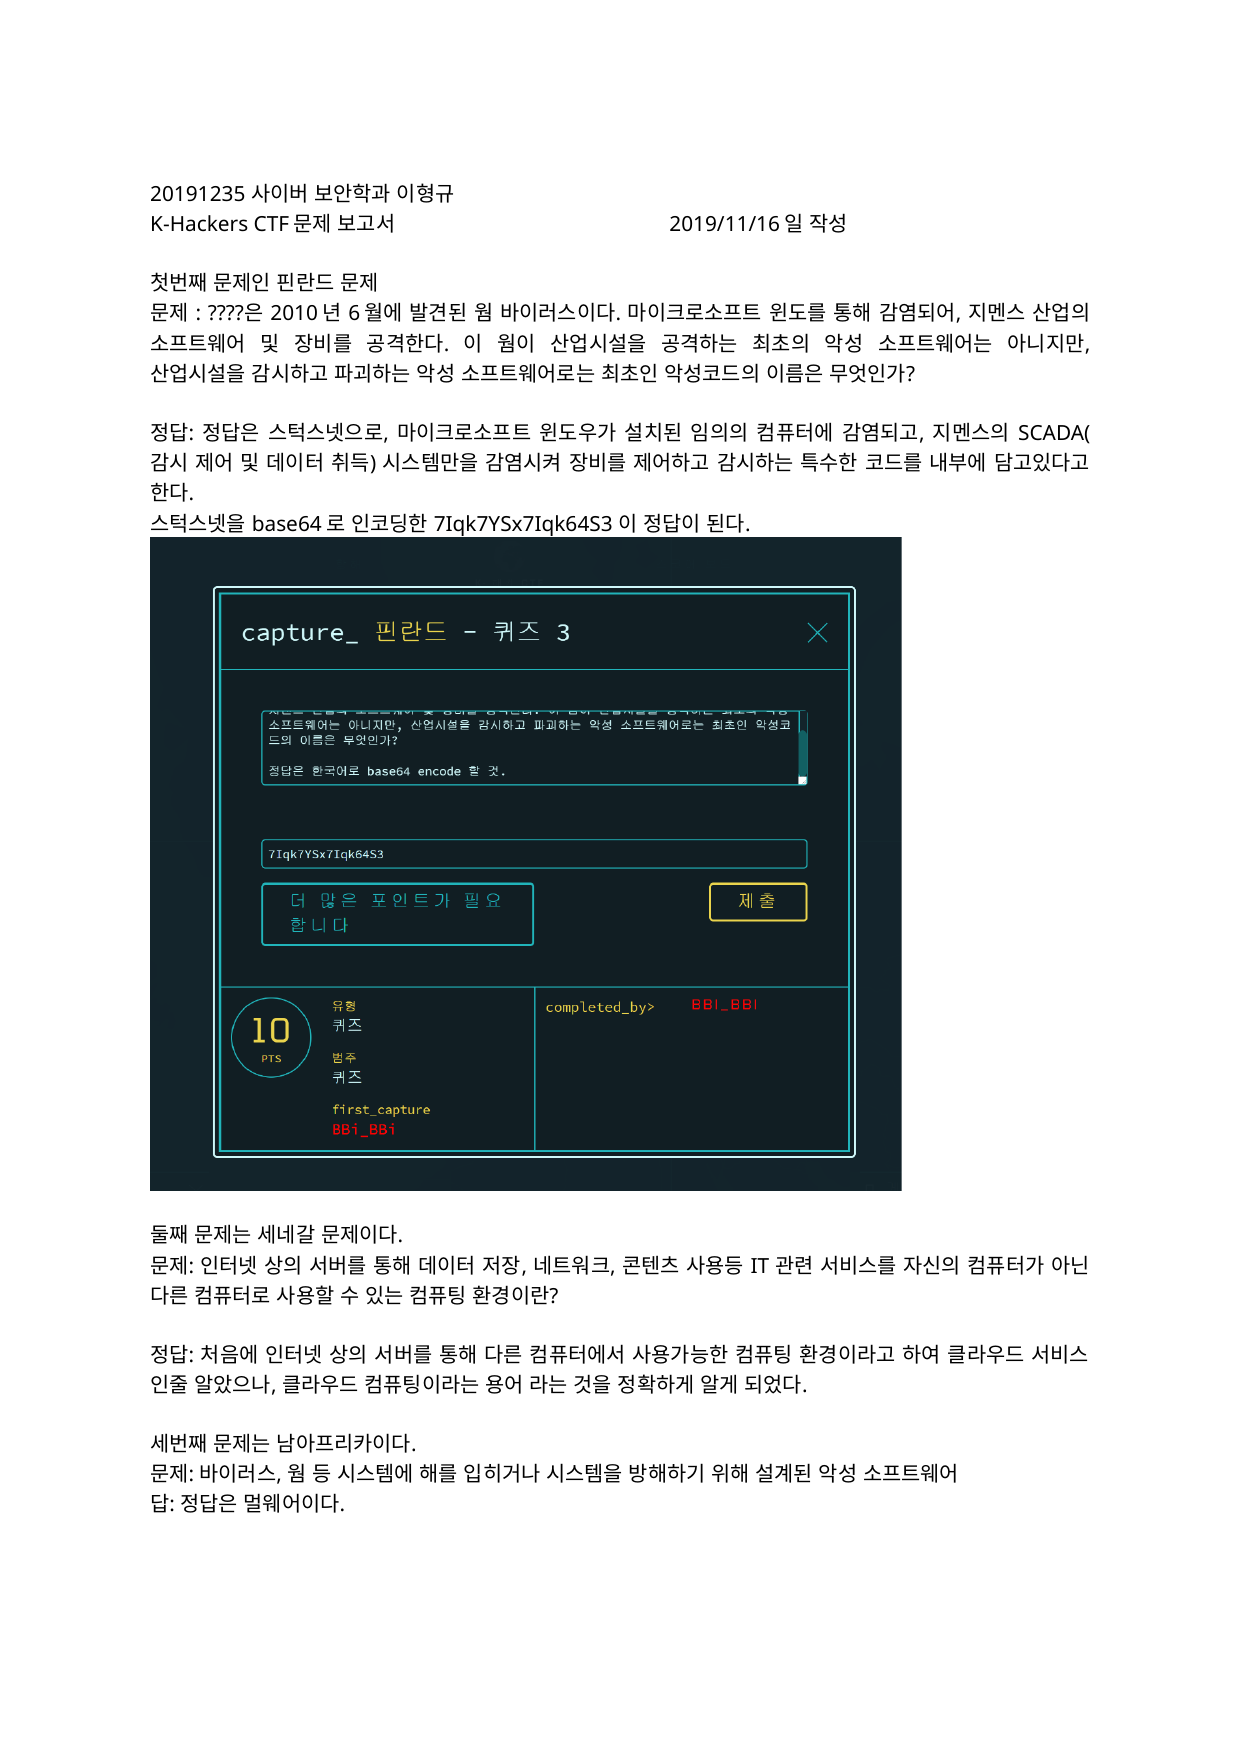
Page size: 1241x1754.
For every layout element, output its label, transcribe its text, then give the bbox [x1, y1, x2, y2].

text 둘째 문제는 세네갈 문제이다. [150, 1219, 1090, 1249]
picture [150, 537, 902, 1191]
text 정답: 정답은 스턱스넷으로, 마이크로소프트 윈도우가 설치된 임의의 컴퓨터에 감염되고, 지멘스의 SCADA(감시 제어 및 데이터 취득) 시스템만을 감염시켜 장비를 제어하고 감시하는 특수한 코드를 내부에 담고있다고 한다. [150, 416, 1090, 507]
text 문제: 바이러스, 웜 등 시스템에 해를 입히거나 시스템을 방해하기 위해 설계된 악성 소프트웨어 [150, 1457, 1090, 1488]
text 세번째 문제는 남아프리카이다. [150, 1427, 1090, 1457]
text 20191235 사이버 보안학과 이형규 [150, 177, 1090, 207]
text 답: 정답은 멀웨어이다. [150, 1488, 1090, 1518]
text 문제 : ????은 2010년 6월에 발견된 웜 바이러스이다. 마이크로소프트 윈도를 통해 감염되어, 지멘스 산업의 소프트웨어 및 장비를 공격한다. 이 웜이 산업시설을 공격하는 최초의 악성 소프트웨어는 아니지만, 산업시설을 감시하고 파괴하는 악성 소프트웨어로는 최초인 악성코드의 이름은 무엇인가? [150, 296, 1090, 416]
text 첫번째 문제인 핀란드 문제 [150, 266, 1090, 296]
text K-Hackers CTF문제 보고서 2019/11/16일 작성 [150, 207, 1090, 238]
text 정답: 처음에 인터넷 상의 서버를 통해 다른 컴퓨터에서 사용가능한 컴퓨팅 환경이라고 하여 클라우드 서비스 인줄 알았으나, 클라우드 컴퓨팅이라는 용어 라는 것을 정확하게 알게 되었다. [150, 1338, 1090, 1399]
text 스턱스넷을 base64로 인코딩한 7Iqk7YSx7Iqk64S3 이 정답이 된다. [150, 507, 1090, 537]
text 문제: 인터넷 상의 서버를 통해 데이터 저장, 네트워크, 콘텐츠 사용등 IT 관련 서비스를 자신의 컴퓨터가 아닌 다른 컴퓨터로 사용할 수 있는 컴퓨팅 환경이란? [150, 1249, 1090, 1309]
